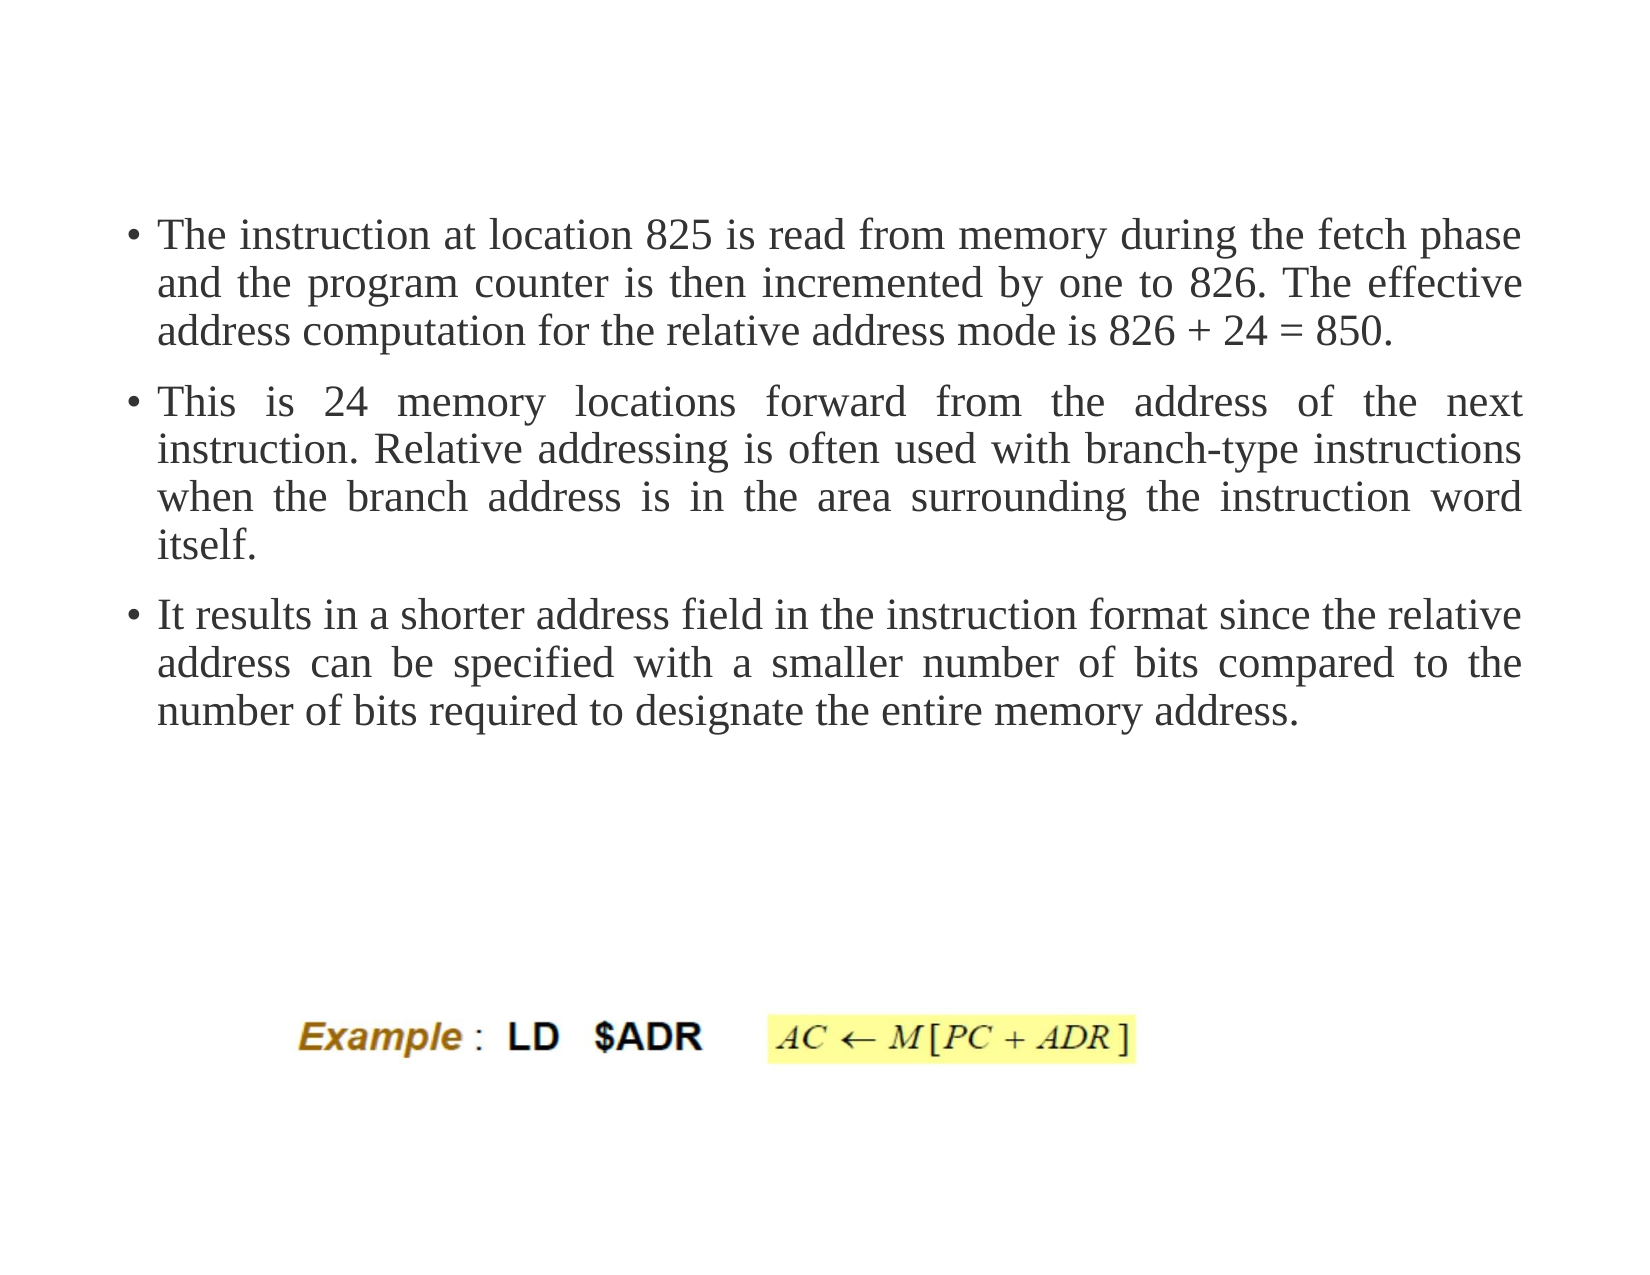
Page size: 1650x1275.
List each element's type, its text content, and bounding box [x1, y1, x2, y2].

picture [289, 1008, 1166, 1075]
list It results in a shorter address field in the instruction format since the relative address can be specified with a smaller number of bits compared to the number of bits required to designate the entire memory address. [126, 591, 1525, 735]
list The instruction at location 825 is read from memory during the fetch phase and the program counter is then incremented by one to 826. The effective address computation for the relative address mode is 826 + 24 = 850. [126, 211, 1525, 355]
list This is 24 memory locations forward from the address of the next instruction. Relative addressing is often used with branch-type instructions when the branch address is in the area surrounding the instruction word itself. [126, 378, 1525, 569]
